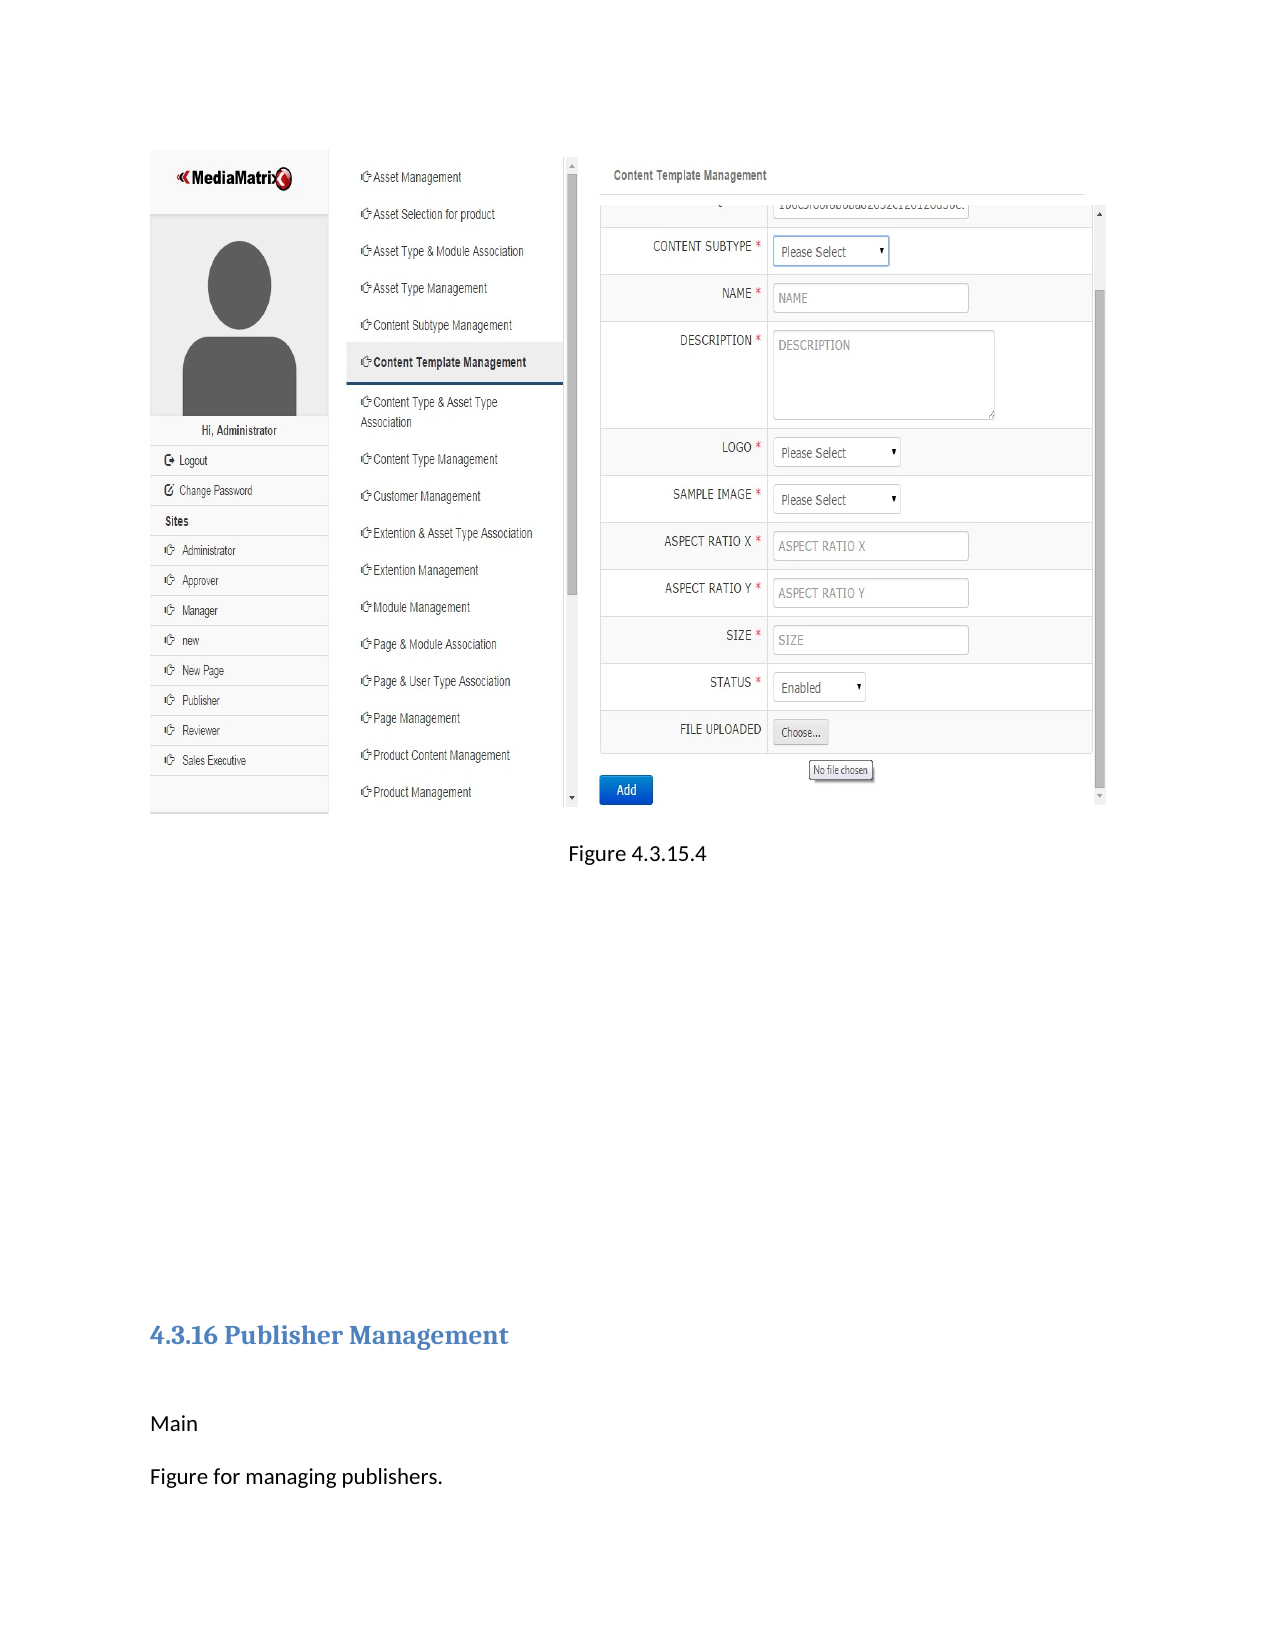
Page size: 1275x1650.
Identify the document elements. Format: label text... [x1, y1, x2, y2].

text Figure 4.3.15.4 [150, 839, 1125, 867]
text Figure for managing publishers. [150, 1462, 1125, 1490]
text Main [150, 1409, 1125, 1437]
picture [150, 150, 1124, 814]
subtitle 4.3.16 Publisher Management [150, 1320, 1125, 1351]
